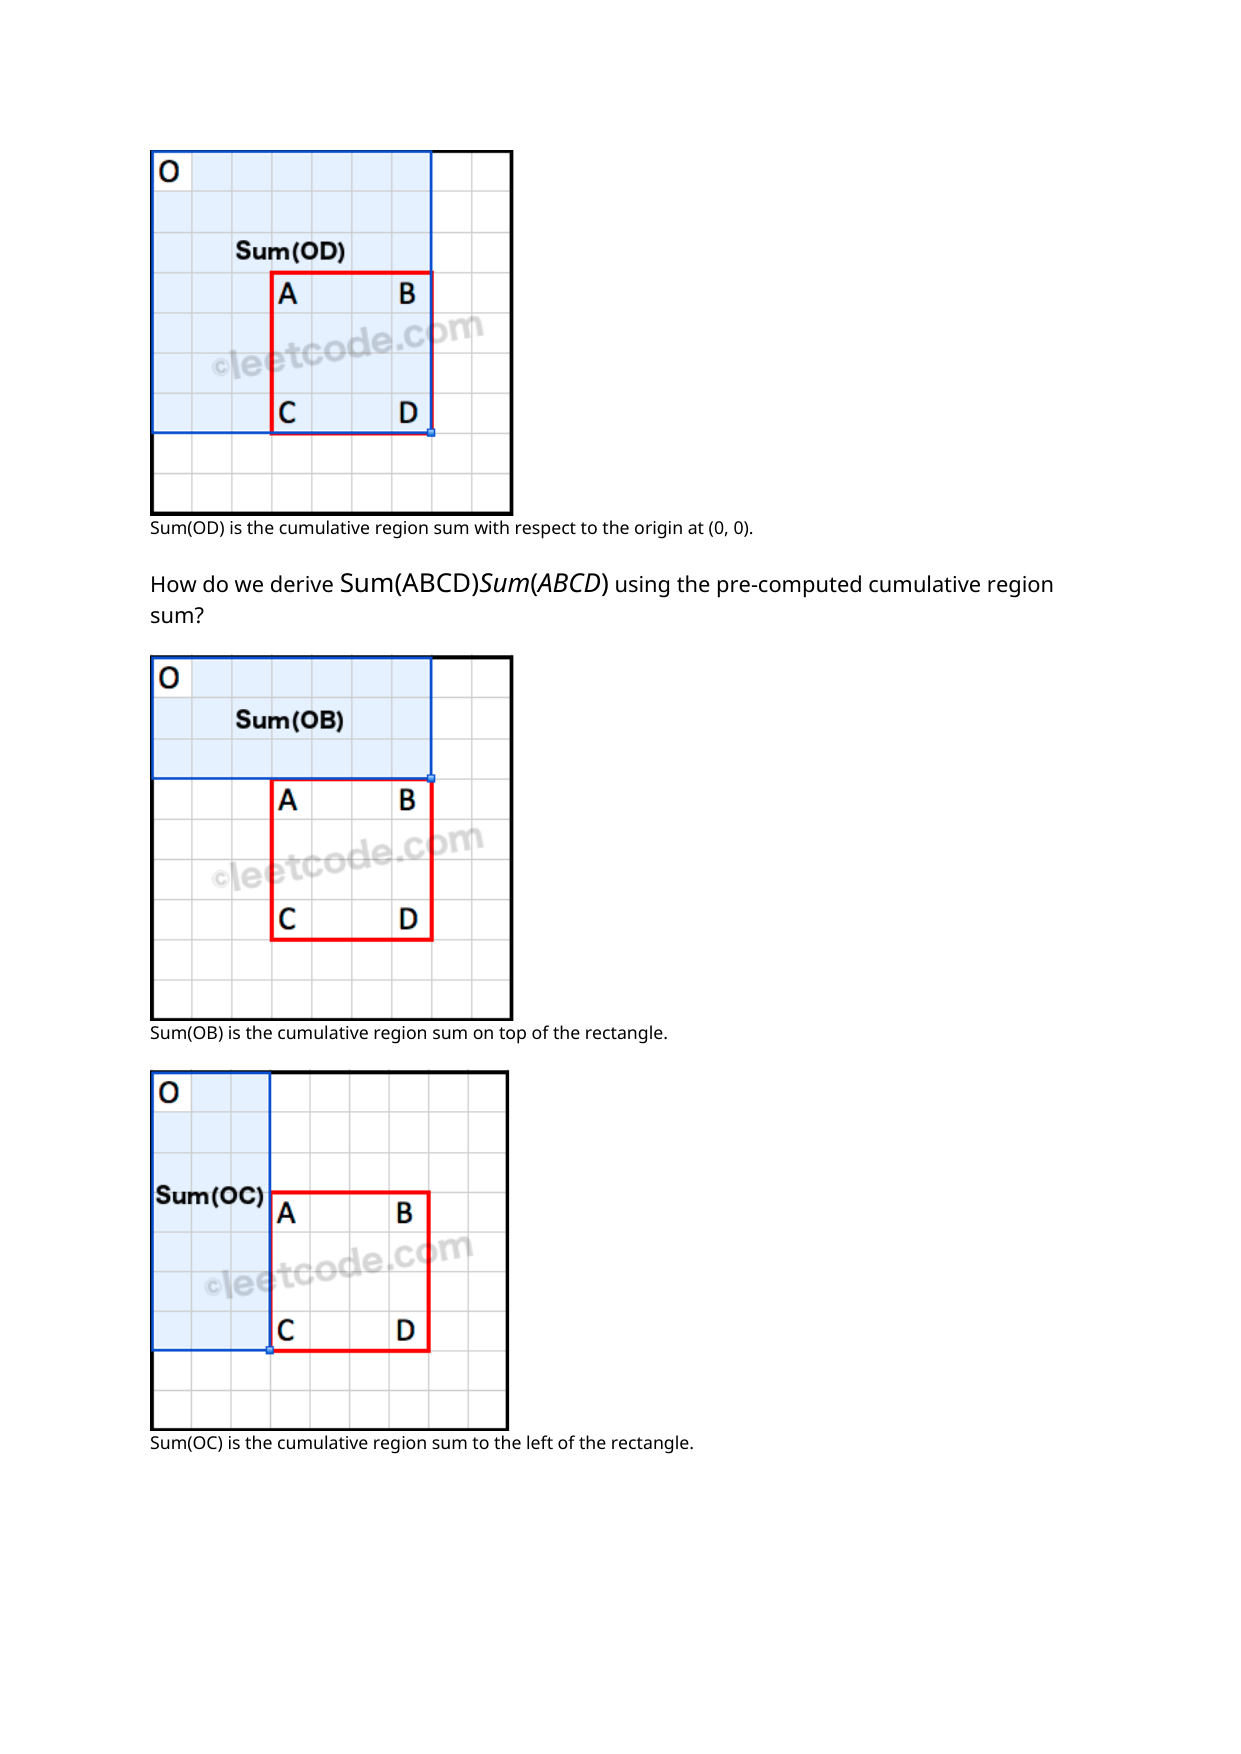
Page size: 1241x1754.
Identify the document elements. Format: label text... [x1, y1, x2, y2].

picture [150, 150, 514, 516]
picture [150, 654, 514, 1021]
picture [150, 1069, 510, 1431]
text How do we derive Sum(ABCD)Sum(ABCD) using the pre-computed cumulative region sum? [150, 564, 1090, 630]
